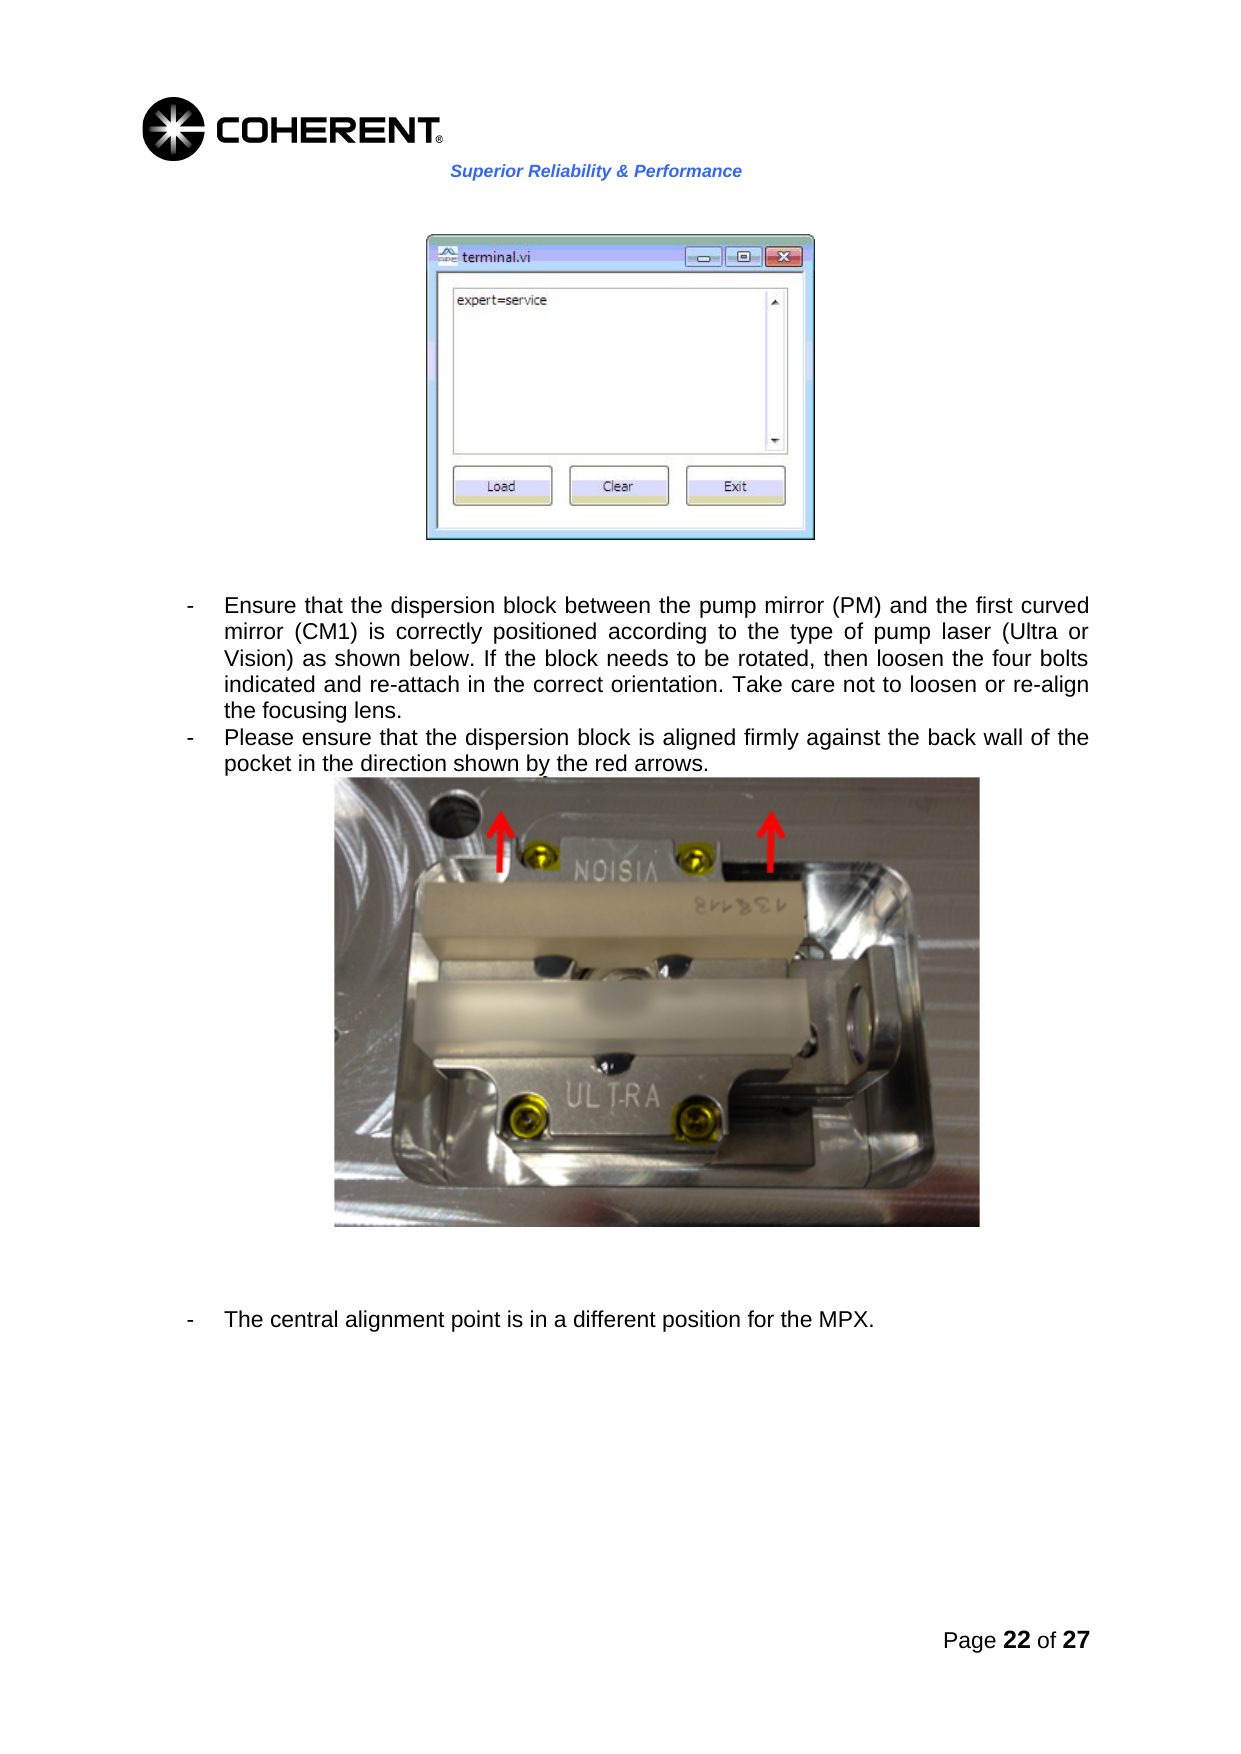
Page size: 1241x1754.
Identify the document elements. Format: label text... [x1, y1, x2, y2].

list Please ensure that the dispersion block is aligned firmly against the back wall of the pocket in the direction shown by the red arrows. [186, 724, 1090, 776]
picture [425, 233, 815, 540]
picture [334, 776, 980, 1227]
list Ensure that the dispersion block between the pump mirror (PM) and the first curved mirror (CM1) is correctly positioned according to the type of pump laser (Ultra or Vision) as shown below. If the block needs to be rotated, then loosen the four bolts indicated and re-attach in the correct orientation. Take care not to loosen or re-align the focusing lens. [186, 592, 1090, 724]
list The central alignment point is in a different position for the MPX. [186, 1306, 1090, 1332]
picture [142, 97, 443, 161]
